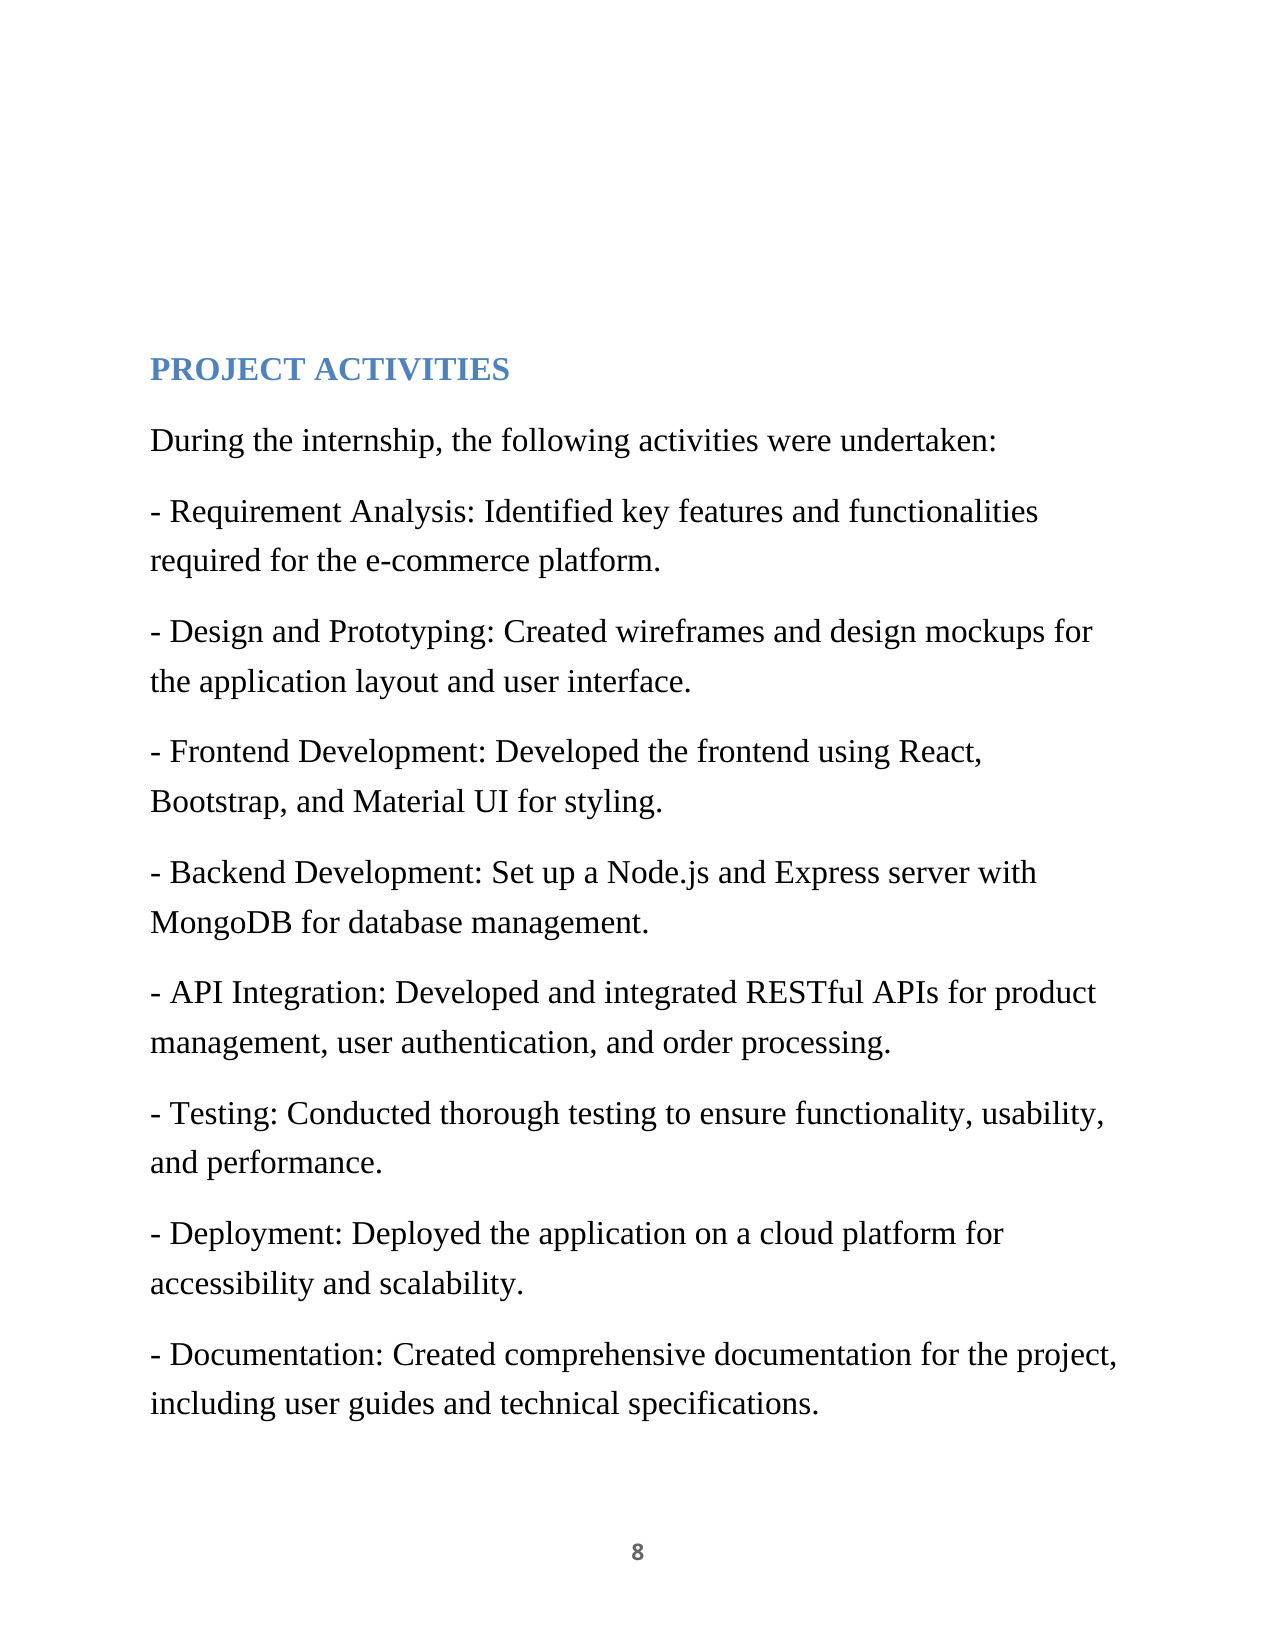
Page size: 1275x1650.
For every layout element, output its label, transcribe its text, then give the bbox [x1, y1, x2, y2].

text During the internship, the following activities were undertaken: [150, 420, 1125, 458]
text - Frontend Development: Developed the frontend using React, Bootstrap, and Material UI for styling. [150, 732, 1125, 820]
text - Testing: Conducted thorough testing to ensure functionality, usability, and performance. [150, 1093, 1125, 1181]
text - Deployment: Deployed the application on a cloud platform for accessibility and scalability. [150, 1213, 1125, 1301]
text - Documentation: Created comprehensive documentation for the project, including user guides and technical specifications. [150, 1334, 1125, 1422]
text - Backend Development: Set up a Node.js and Express server with MongoDB for database management. [150, 852, 1125, 940]
text - Design and Prototyping: Created wireframes and design mockups for the application layout and user interface. [150, 611, 1125, 699]
subtitle PROJECT ACTIVITIES [150, 349, 1125, 388]
text - API Integration: Developed and integrated RESTful APIs for product management, user authentication, and order processing. [150, 972, 1125, 1061]
text - Requirement Analysis: Identified key features and functionalities required for the e-commerce platform. [150, 491, 1125, 579]
